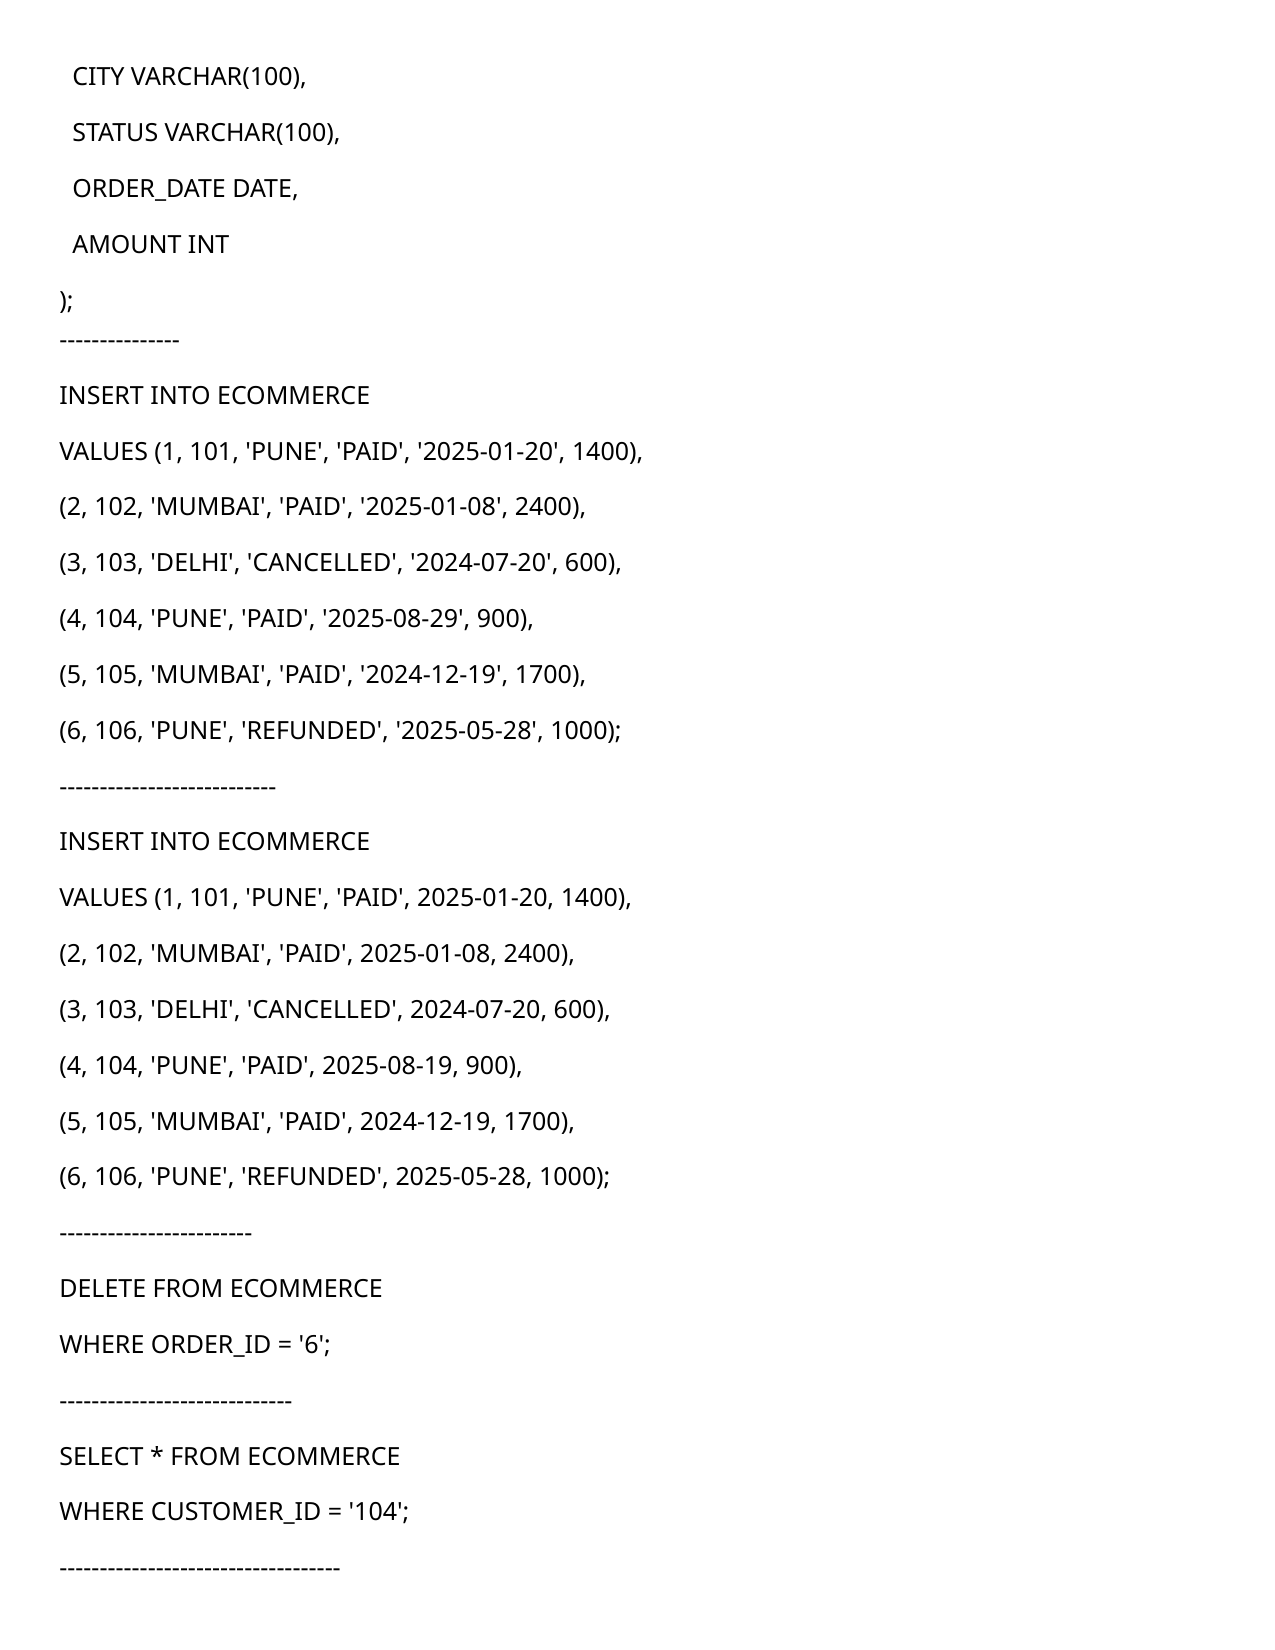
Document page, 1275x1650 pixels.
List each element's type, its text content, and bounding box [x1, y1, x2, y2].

text INSERT INTO ECOMMERCE [59, 824, 1216, 858]
text (3, 103, 'DELHI', 'CANCELLED', '2024-07-20', 600), [59, 545, 1216, 579]
text CITY VARCHAR(100), [59, 59, 1216, 93]
text (3, 103, 'DELHI', 'CANCELLED', 2024-07-20, 600), [59, 992, 1216, 1026]
text ----------------------------- [59, 1382, 1216, 1416]
text WHERE ORDER_ID = '6'; [59, 1327, 1216, 1361]
text (2, 102, 'MUMBAI', 'PAID', '2025-01-08', 2400), [59, 489, 1216, 523]
text VALUES (1, 101, 'PUNE', 'PAID', '2025-01-20', 1400), [59, 433, 1216, 467]
text WHERE CUSTOMER_ID = '104'; [59, 1494, 1216, 1528]
text (5, 105, 'MUMBAI', 'PAID', 2024-12-19, 1700), [59, 1103, 1216, 1137]
text (4, 104, 'PUNE', 'PAID', '2025-08-29', 900), [59, 601, 1216, 635]
text DELETE FROM ECOMMERCE [59, 1271, 1216, 1305]
text (5, 105, 'MUMBAI', 'PAID', '2024-12-19', 1700), [59, 657, 1216, 691]
text STATUS VARCHAR(100), [59, 115, 1216, 149]
text AMOUNT INT [59, 227, 1216, 261]
text ); --------------- [59, 282, 1216, 356]
text (2, 102, 'MUMBAI', 'PAID', 2025-01-08, 2400), [59, 936, 1216, 970]
text ORDER_DATE DATE, [59, 171, 1216, 205]
text (4, 104, 'PUNE', 'PAID', 2025-08-19, 900), [59, 1047, 1216, 1081]
text (6, 106, 'PUNE', 'REFUNDED', '2025-05-28', 1000); [59, 712, 1216, 746]
text --------------------------- [59, 768, 1216, 802]
text (6, 106, 'PUNE', 'REFUNDED', 2025-05-28, 1000); [59, 1159, 1216, 1193]
text INSERT INTO ECOMMERCE [59, 377, 1216, 411]
text VALUES (1, 101, 'PUNE', 'PAID', 2025-01-20, 1400), [59, 880, 1216, 914]
text ------------------------ [59, 1215, 1216, 1249]
text SELECT * FROM ECOMMERCE [59, 1438, 1216, 1472]
text ----------------------------------- [59, 1550, 1216, 1584]
